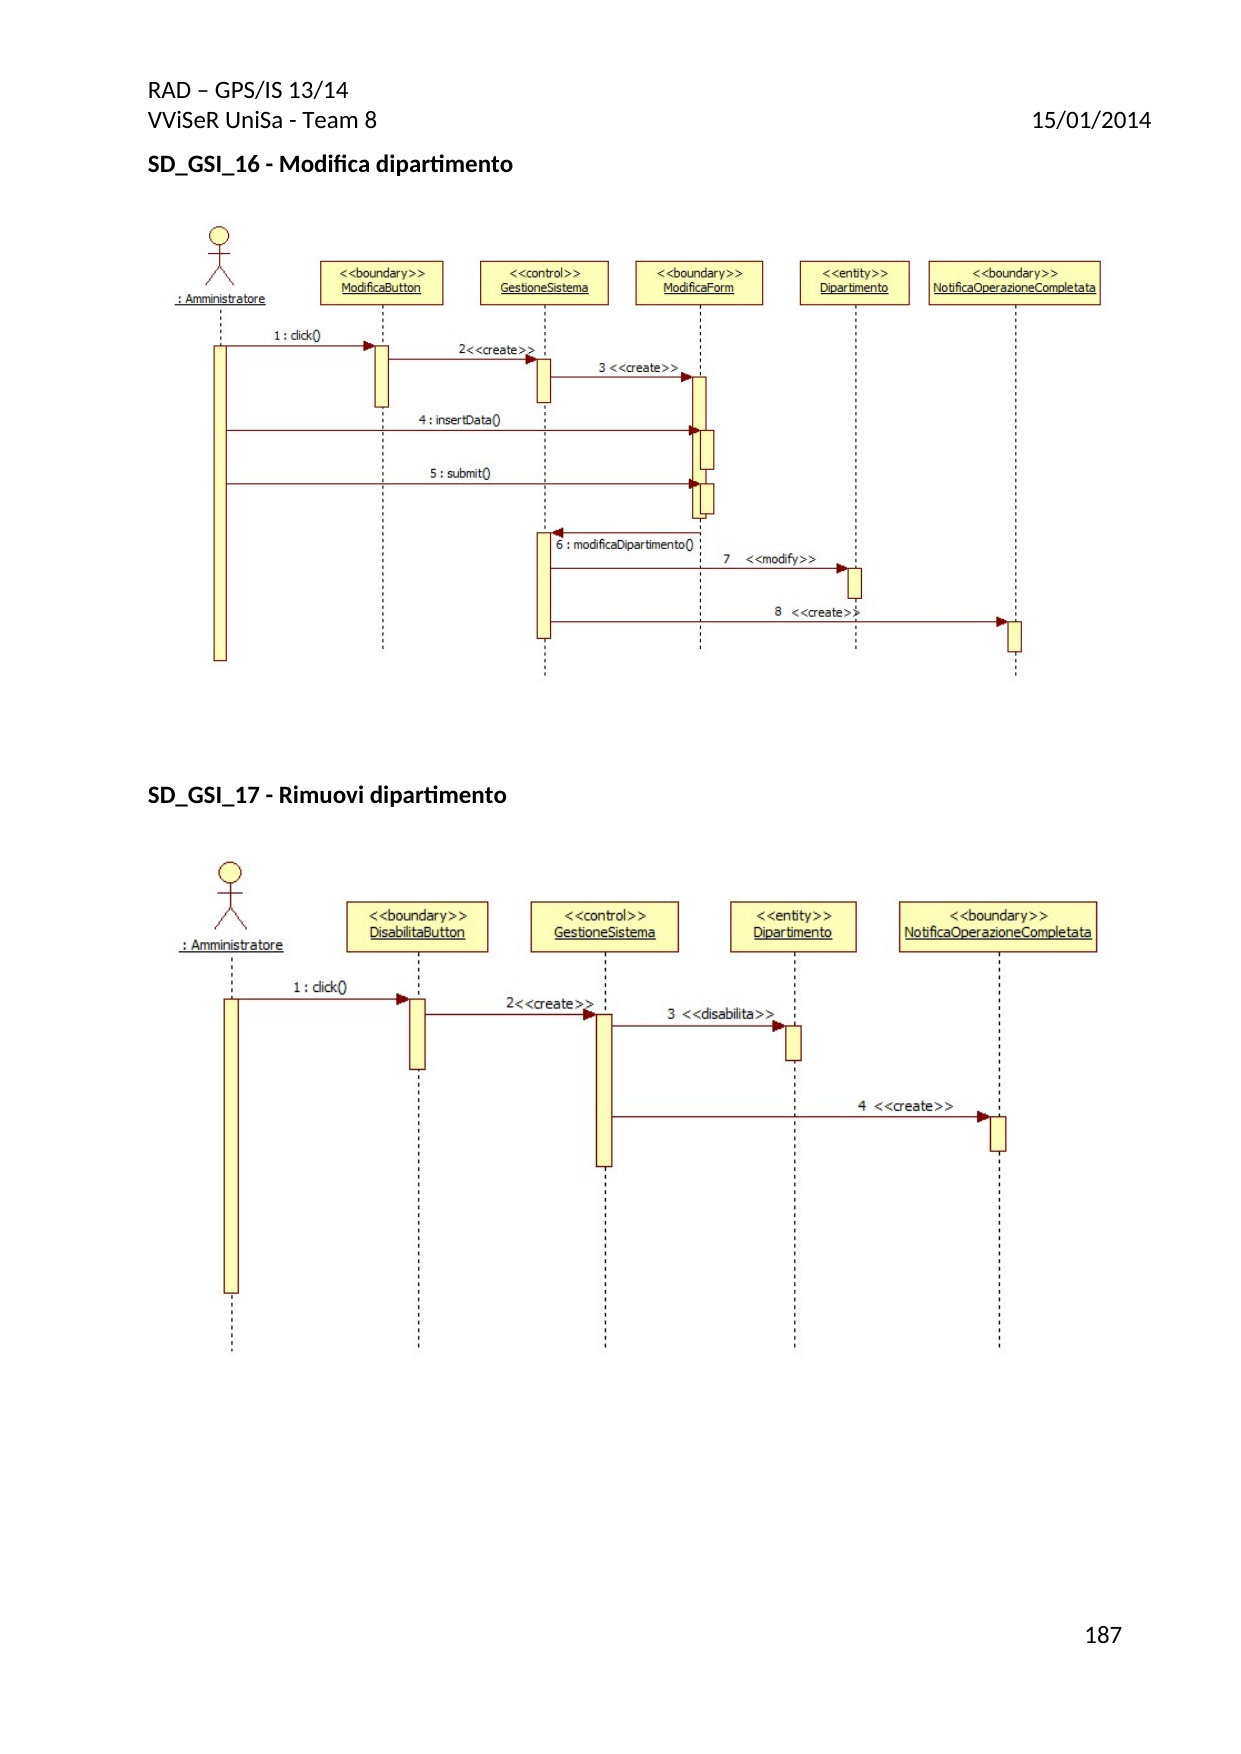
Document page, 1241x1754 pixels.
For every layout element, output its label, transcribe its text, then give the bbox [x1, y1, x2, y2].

text SD_GSI_16 - Modifica dipartimento [148, 148, 1122, 178]
text SD_GSI_17 - Rimuovi dipartimento [148, 779, 1122, 810]
picture [147, 835, 1123, 1377]
picture [147, 203, 1123, 698]
